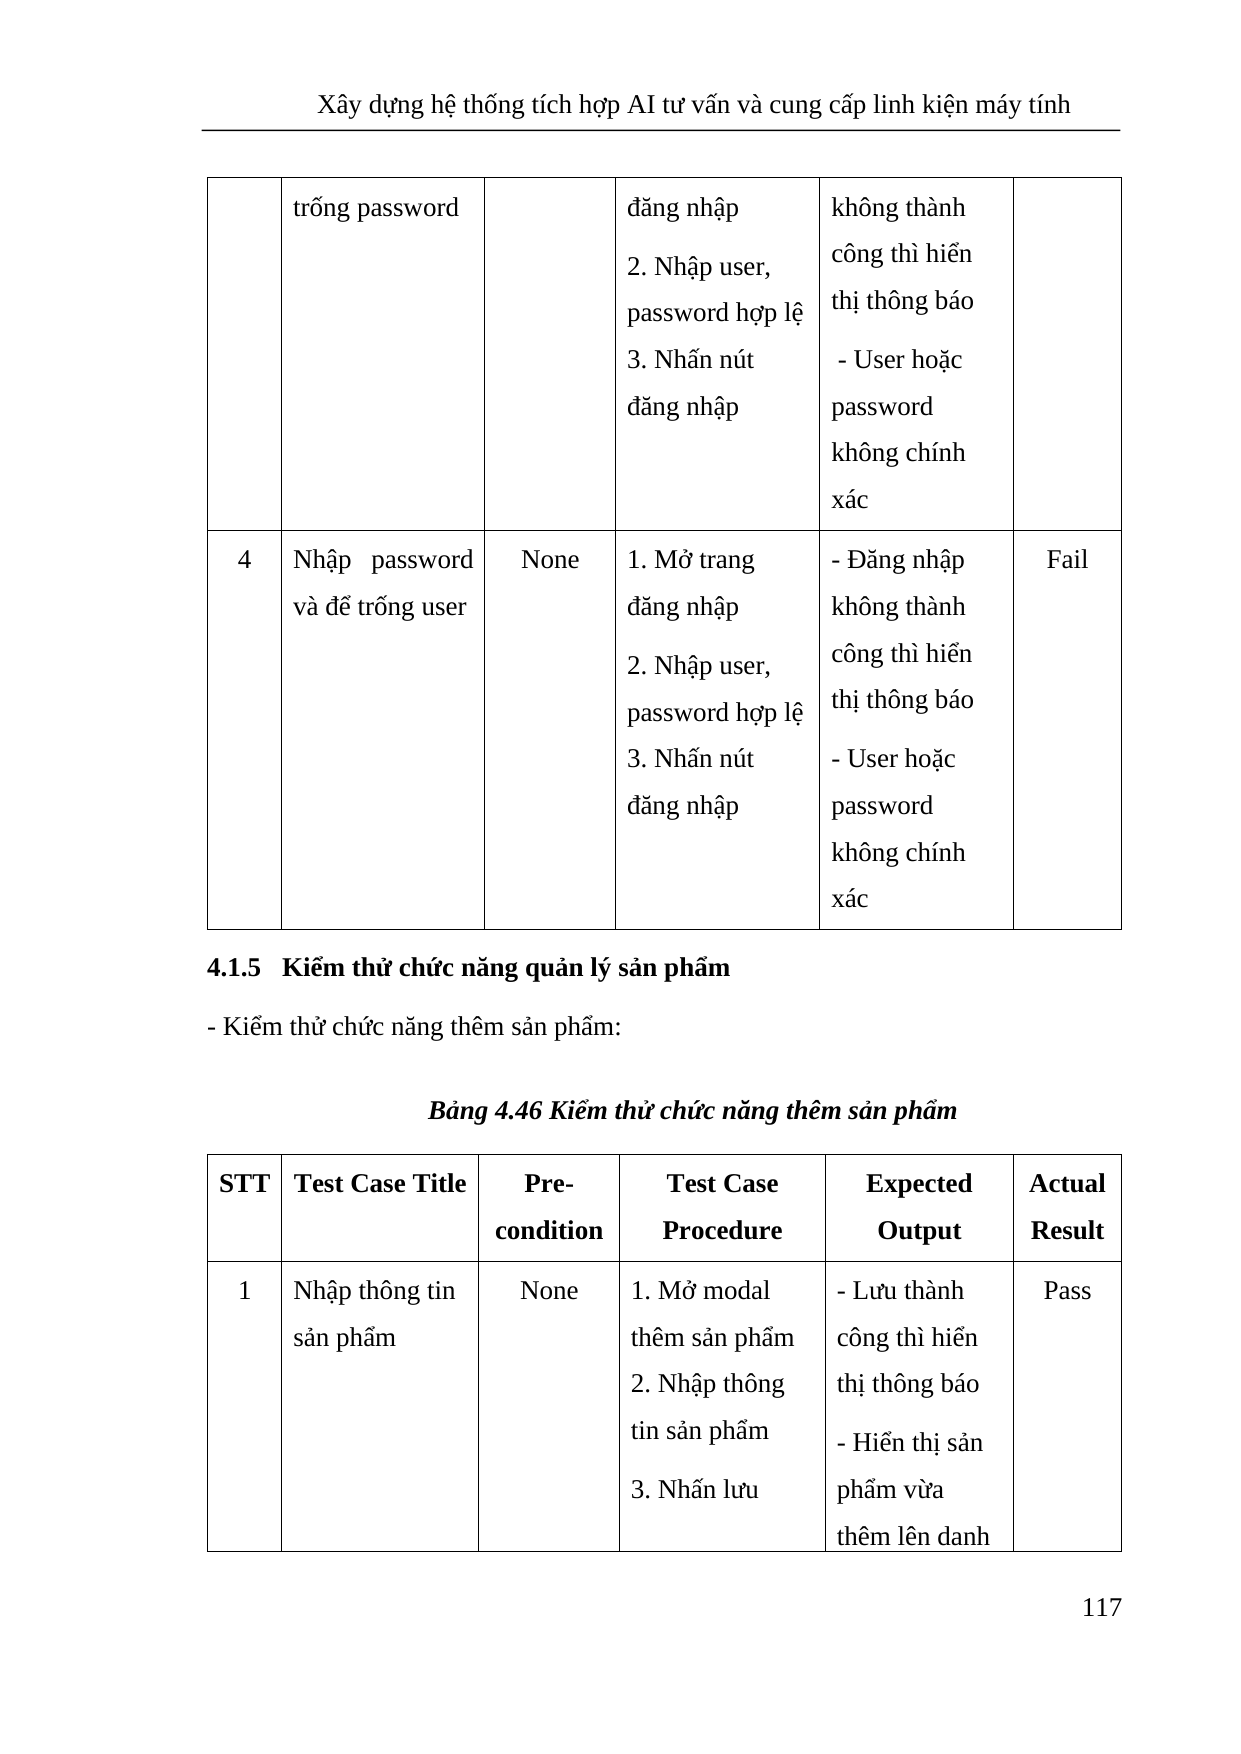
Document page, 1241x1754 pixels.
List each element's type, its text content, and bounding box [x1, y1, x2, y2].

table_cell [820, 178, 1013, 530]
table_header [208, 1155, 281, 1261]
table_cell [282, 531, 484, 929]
text - Kiểm thử chức năng thêm sản phẩm: [207, 1010, 1122, 1041]
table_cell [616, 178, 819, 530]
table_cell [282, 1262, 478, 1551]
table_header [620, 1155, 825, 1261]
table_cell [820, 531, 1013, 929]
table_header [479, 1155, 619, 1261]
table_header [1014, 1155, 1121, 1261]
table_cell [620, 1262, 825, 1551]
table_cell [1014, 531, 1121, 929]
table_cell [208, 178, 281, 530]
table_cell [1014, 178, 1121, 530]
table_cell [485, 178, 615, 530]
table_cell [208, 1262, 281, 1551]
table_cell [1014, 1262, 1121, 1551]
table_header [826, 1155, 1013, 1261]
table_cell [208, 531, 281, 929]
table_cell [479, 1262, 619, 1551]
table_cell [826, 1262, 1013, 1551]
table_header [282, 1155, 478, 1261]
text Kiểm thử chức năng quản lý sản phẩm [207, 951, 1122, 982]
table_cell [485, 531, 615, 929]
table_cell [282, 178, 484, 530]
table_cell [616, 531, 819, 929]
